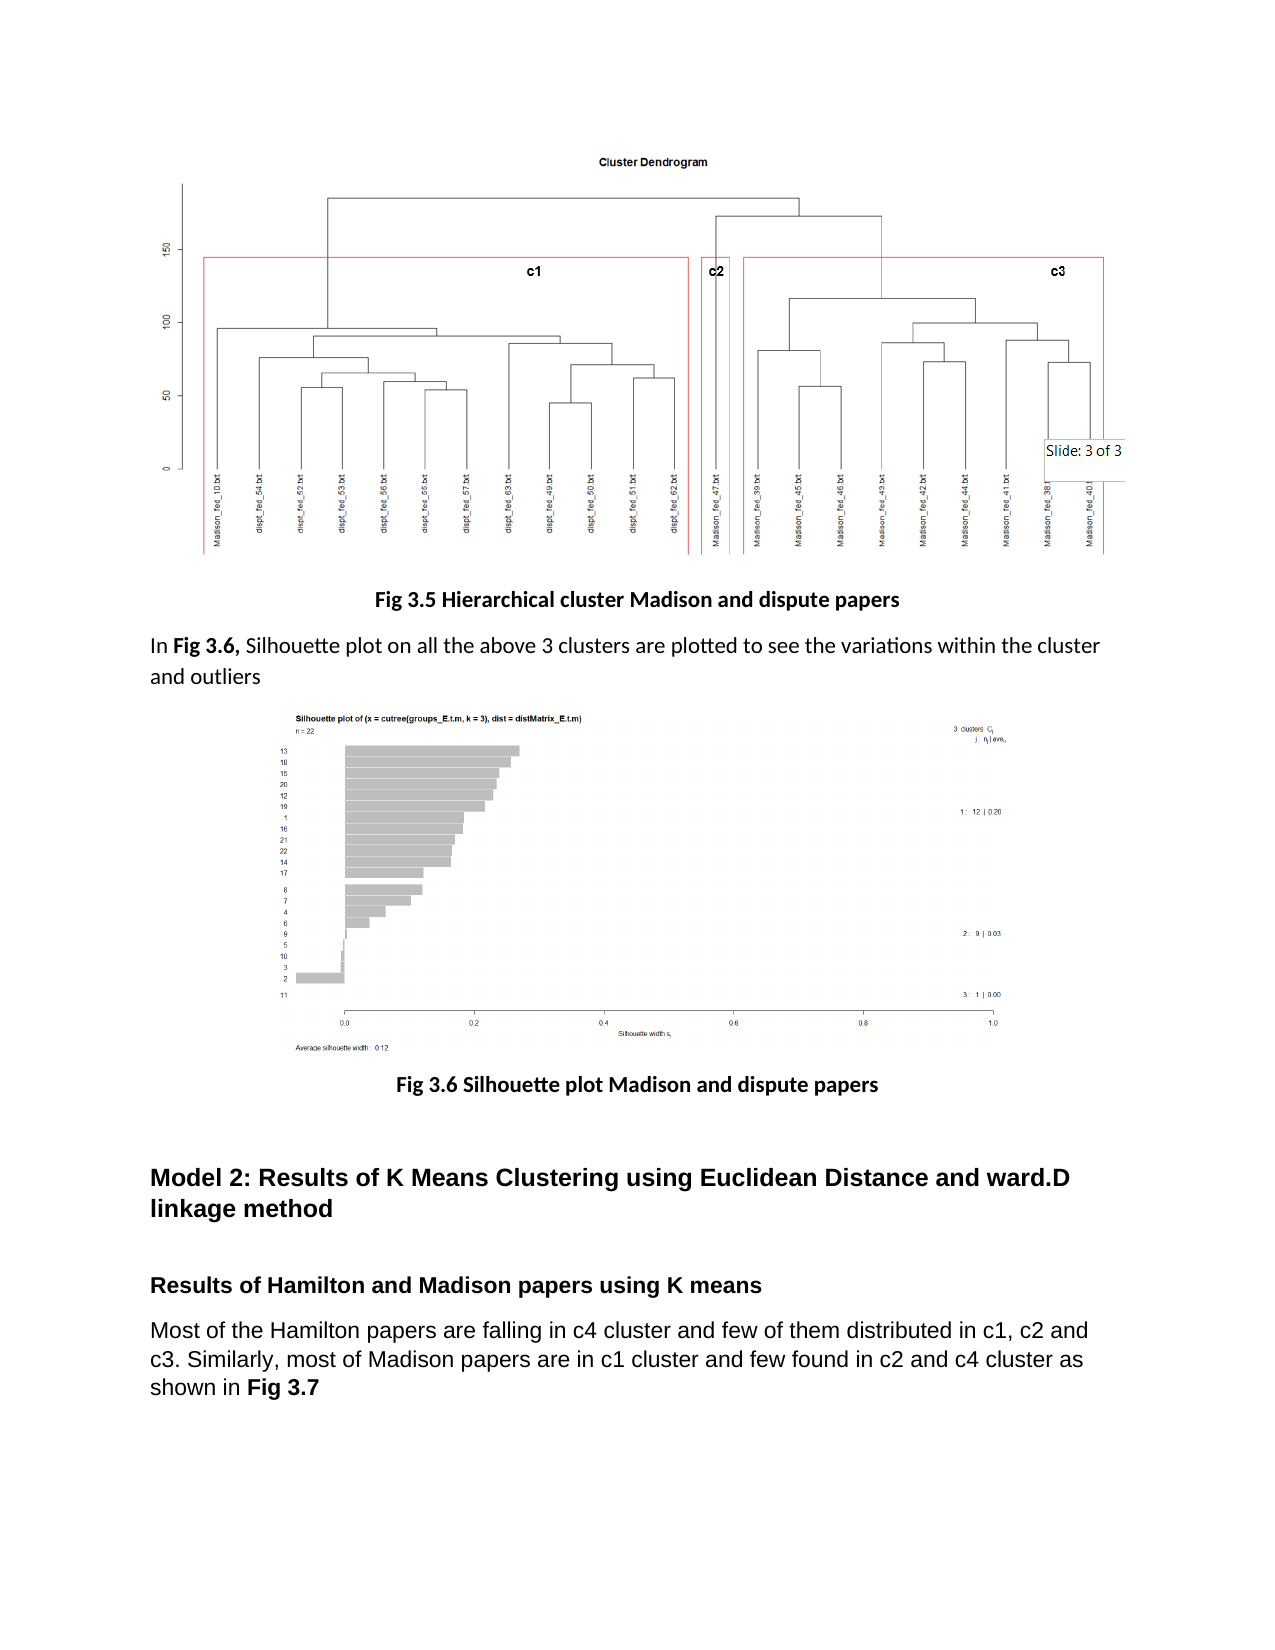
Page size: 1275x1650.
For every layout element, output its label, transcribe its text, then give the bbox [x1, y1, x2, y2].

text In Fig 3.6, Silhouette plot on all the above 3 clusters are plotted to see the variations within the cluster and outliers [150, 632, 1125, 690]
picture [269, 708, 1006, 1051]
text Fig 3.5 Hierarchical cluster Madison and dispute papers [150, 585, 1125, 613]
text Results of Hamilton and Madison papers using K means [150, 1272, 1125, 1299]
text Fig 3.6 Silhouette plot Madison and dispute papers [150, 1070, 1125, 1098]
picture [150, 150, 1125, 566]
subtitle Model 2: Results of K Means Clustering using Euclidean Distance and ward.D linkage method [150, 1163, 1125, 1223]
text Most of the Hamilton papers are falling in c4 cluster and few of them distributed in c1, c2 and c3. Similarly, most of Madison papers are in c1 cluster and few found in c2 and c4 cluster as shown in Fig 3.7 [150, 1317, 1125, 1401]
